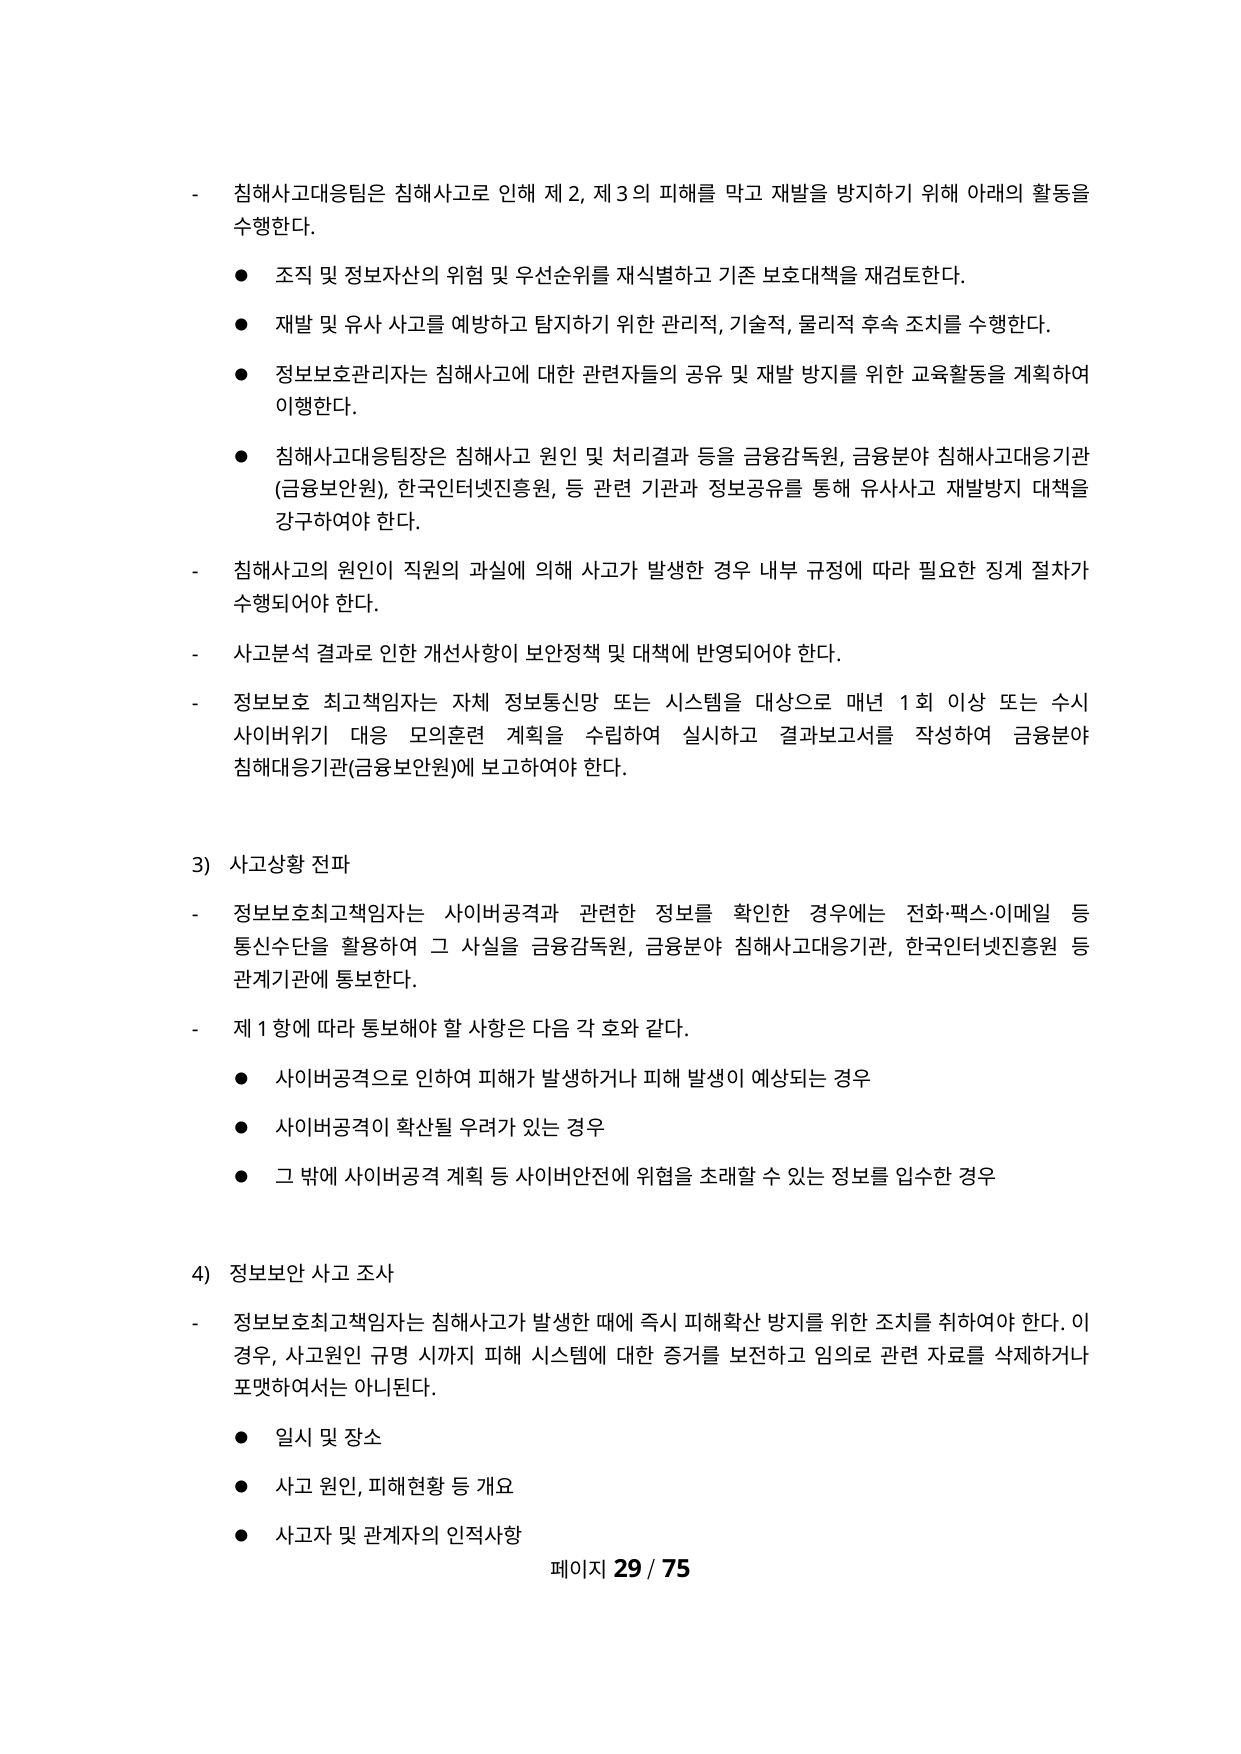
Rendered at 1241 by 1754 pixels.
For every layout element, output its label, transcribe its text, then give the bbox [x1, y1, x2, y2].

list 사고상황 전파 [192, 848, 1090, 878]
list 그 밖에 사이버공격 계획 등 사이버안전에 위협을 초래할 수 있는 정보를 입수한 경우 [233, 1160, 1090, 1191]
list 사고분석 결과로 인한 개선사항이 보안정책 및 대책에 반영되어야 한다. [192, 637, 1090, 667]
list 침해사고대응팀은 침해사고로 인해 제2, 제3의 피해를 막고 재발을 방지하기 위해 아래의 활동을 수행한다. [192, 177, 1090, 240]
list 재발 및 유사 사고를 예방하고 탐지하기 위한 관리적, 기술적, 물리적 후속 조치를 수행한다. [233, 309, 1090, 339]
list 조직 및 정보자산의 위험 및 우선순위를 재식별하고 기존 보호대책을 재검토한다. [233, 259, 1090, 289]
list 정보보호최고책임자는 사이버공격과 관련한 정보를 확인한 경우에는 전화·팩스·이메일 등 통신수단을 활용하여 그 사실을 금융감독원, 금융분야 침해사고대응기관, 한국인터넷진흥원 등 관계기관에 통보한다. [192, 898, 1090, 993]
list 침해사고의 원인이 직원의 과실에 의해 사고가 발생한 경우 내부 규정에 따라 필요한 징계 절차가 수행되어야 한다. [192, 555, 1090, 618]
list 정보보호최고책임자는 침해사고가 발생한 때에 즉시 피해확산 방지를 위한 조치를 취하여야 한다. 이 경우, 사고원인 규명 시까지 피해 시스템에 대한 증거를 보전하고 임의로 관련 자료를 삭제하거나 포맷하여서는 아니된다. [192, 1306, 1090, 1402]
list 사이버공격으로 인하여 피해가 발생하거나 피해 발생이 예상되는 경우 [233, 1062, 1090, 1092]
list 사고자 및 관계자의 인적사항 [233, 1520, 1090, 1550]
list 침해사고대응팀장은 침해사고 원인 및 처리결과 등을 금융감독원, 금융분야 침해사고대응기관(금융보안원), 한국인터넷진흥원, 등 관련 기관과 정보공유를 통해 유사사고 재발방지 대책을 강구하여야 한다. [233, 440, 1090, 536]
list 정보보호 최고책임자는 자체 정보통신망 또는 시스템을 대상으로 매년 1회 이상 또는 수시 사이버위기 대응 모의훈련 계획을 수립하여 실시하고 결과보고서를 작성하여 금융분야 침해대응기관(금융보안원)에 보고하여야 한다. [192, 686, 1090, 782]
list 정보보호관리자는 침해사고에 대한 관련자들의 공유 및 재발 방지를 위한 교육활동을 계획하여 이행한다. [233, 358, 1090, 421]
list 일시 및 장소 [233, 1421, 1090, 1451]
list 사이버공격이 확산될 우려가 있는 경우 [233, 1111, 1090, 1141]
list 정보보안 사고 조사 [192, 1257, 1090, 1287]
list 사고 원인, 피해현황 등 개요 [233, 1470, 1090, 1501]
list 제1항에 따라 통보해야 할 사항은 다음 각 호와 같다. [192, 1012, 1090, 1043]
